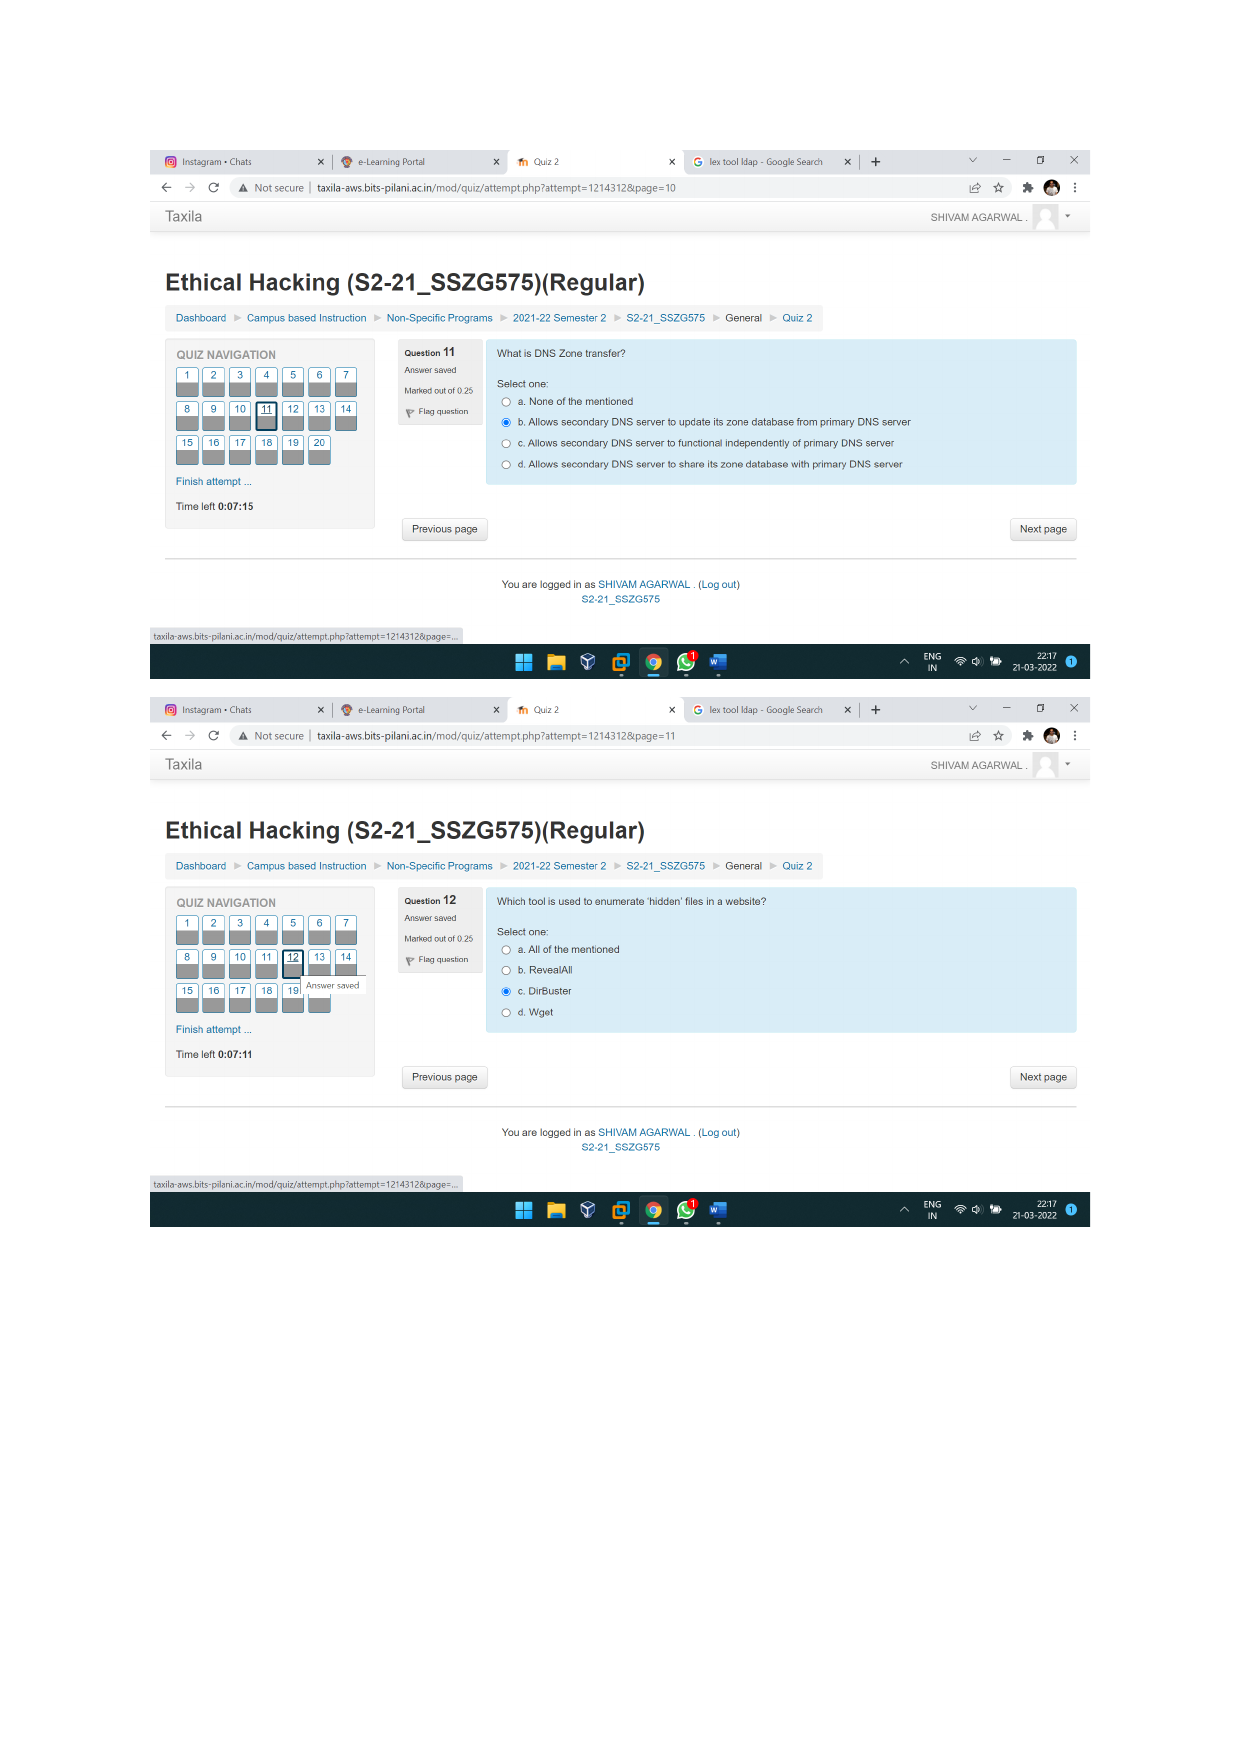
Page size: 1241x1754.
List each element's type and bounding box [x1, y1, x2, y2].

picture [150, 697, 1091, 1227]
picture [150, 150, 1091, 679]
